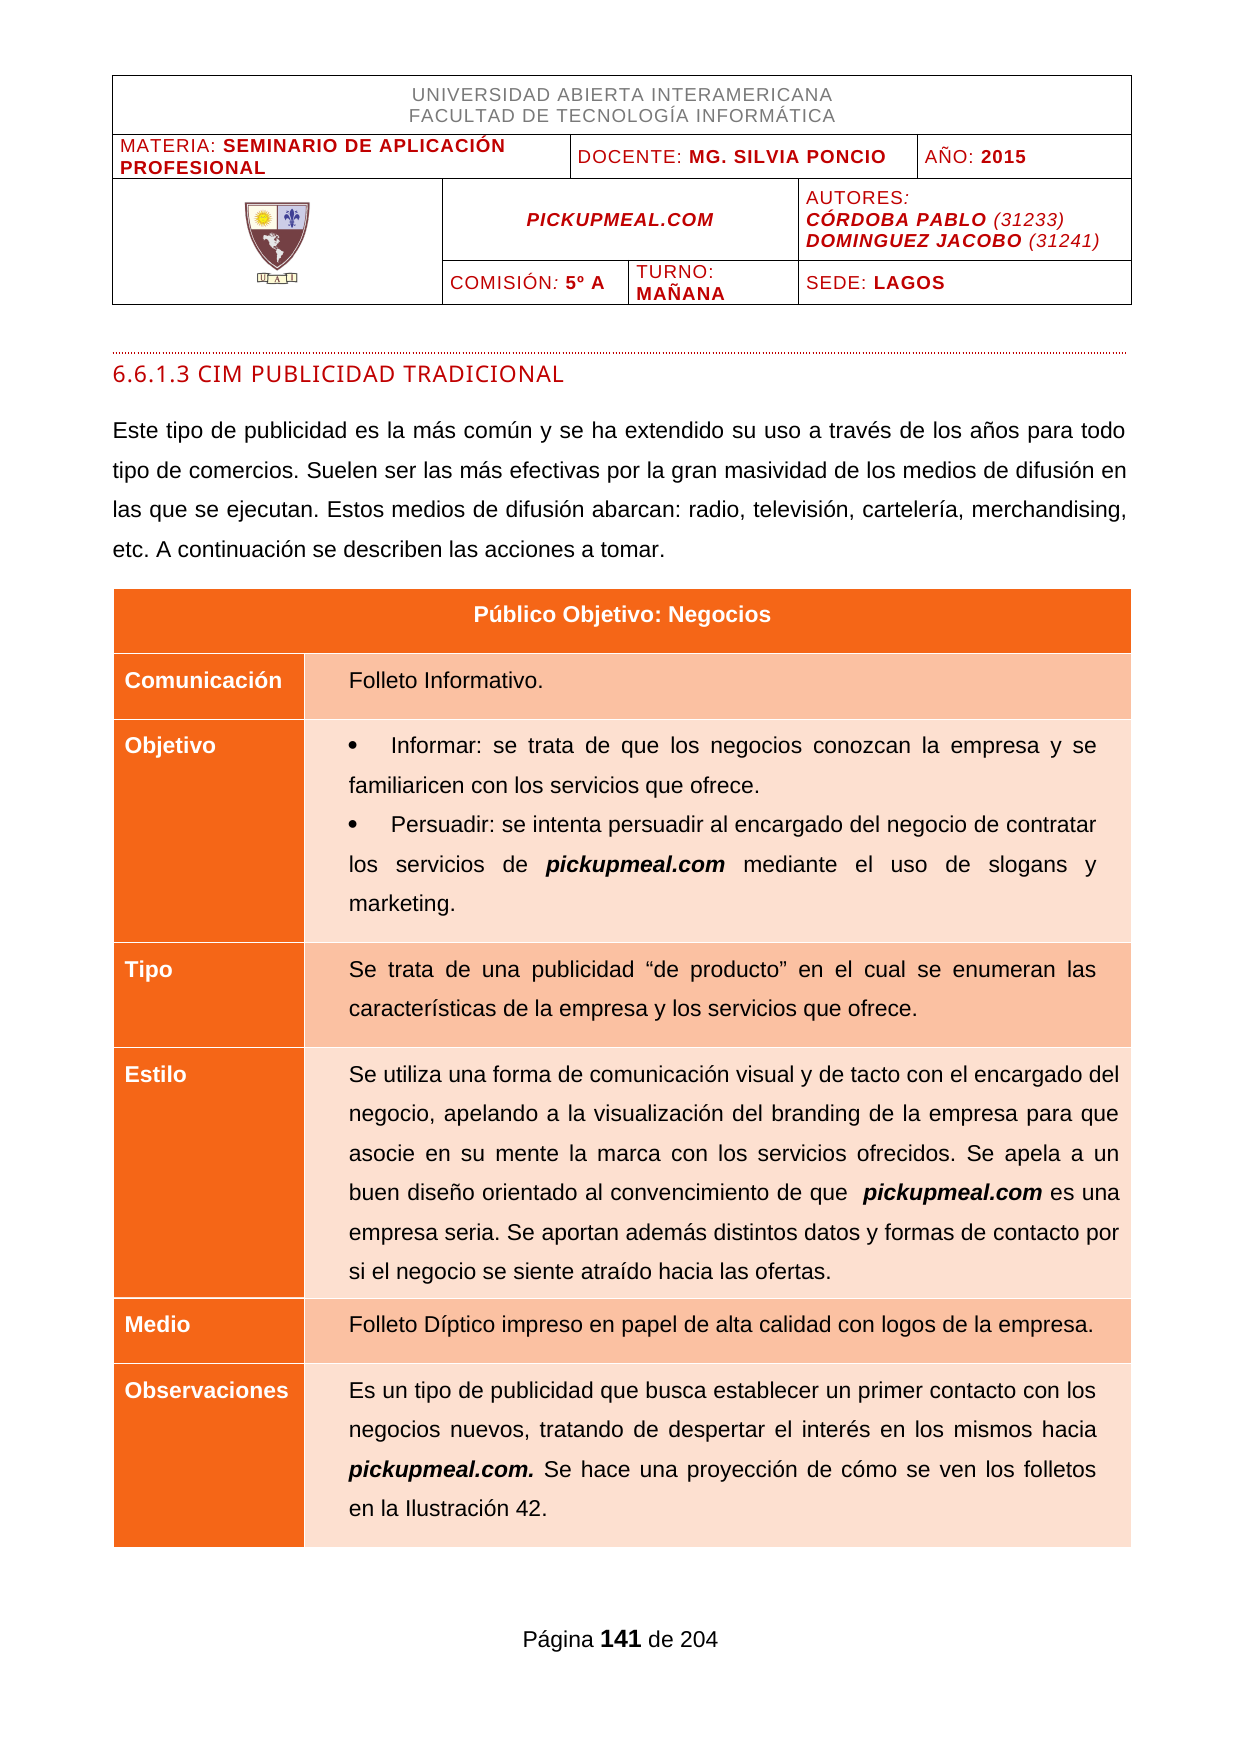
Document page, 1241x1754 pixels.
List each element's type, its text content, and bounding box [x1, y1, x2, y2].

table_cell Medio [114, 1299, 304, 1363]
table_cell Observaciones [114, 1364, 304, 1547]
picture [230, 196, 325, 287]
subtitle 6.6.1.3 CIM Publicidad Tradicional [112, 352, 1128, 389]
table_cell Se trata de una publicidad “de producto” en el cual se enumeran las características de la empresa y los servicios que ofrece. [305, 943, 1131, 1047]
table_cell Es un tipo de publicidad que busca establecer un primer contacto con los negocios nuevos, tratando de despertar el interés en los mismos hacia pickupmeal.com. Se hace una proyección de cómo se ven los folletos en la Ilustración 42. [305, 1364, 1131, 1547]
text Este tipo de publicidad es la más común y se ha extendido su uso a través de los años para todo tipo de comercios. Suelen ser las más efectivas por la gran masividad de los medios de difusión en las que se ejecutan. Estos medios de difusión abarcan: radio, televisión, cartelería, merchandising, etc. A continuación se describen las acciones a tomar. [112, 417, 1128, 562]
table_cell Informar: se trata de que los negocios conozcan la empresa y se familiaricen con los servicios que ofrece. Persuadir: se intenta persuadir al encargado del negocio de contratar los servicios de pickupmeal.com mediante el uso de slogans y marketing. [305, 720, 1131, 942]
table_cell Se utiliza una forma de comunicación visual y de tacto con el encargado del negocio, apelando a la visualización del branding de la empresa para que asocie en su mente la marca con los servicios ofrecidos. Se apela a un buen diseño orientado al convencimiento de que pickupmeal.com es una empresa seria. Se aportan además distintos datos y formas de contacto por si el negocio se siente atraído hacia las ofertas. [305, 1048, 1131, 1297]
table_cell Objetivo [114, 720, 304, 942]
table_cell Tipo [114, 943, 304, 1047]
table_cell Comunicación [114, 654, 304, 719]
table_cell Estilo [114, 1048, 304, 1297]
table_cell Folleto Informativo. [305, 654, 1131, 719]
table_cell Folleto Díptico impreso en papel de alta calidad con logos de la empresa. [305, 1299, 1131, 1363]
table_header Público Objetivo: Negocios [114, 589, 1131, 653]
